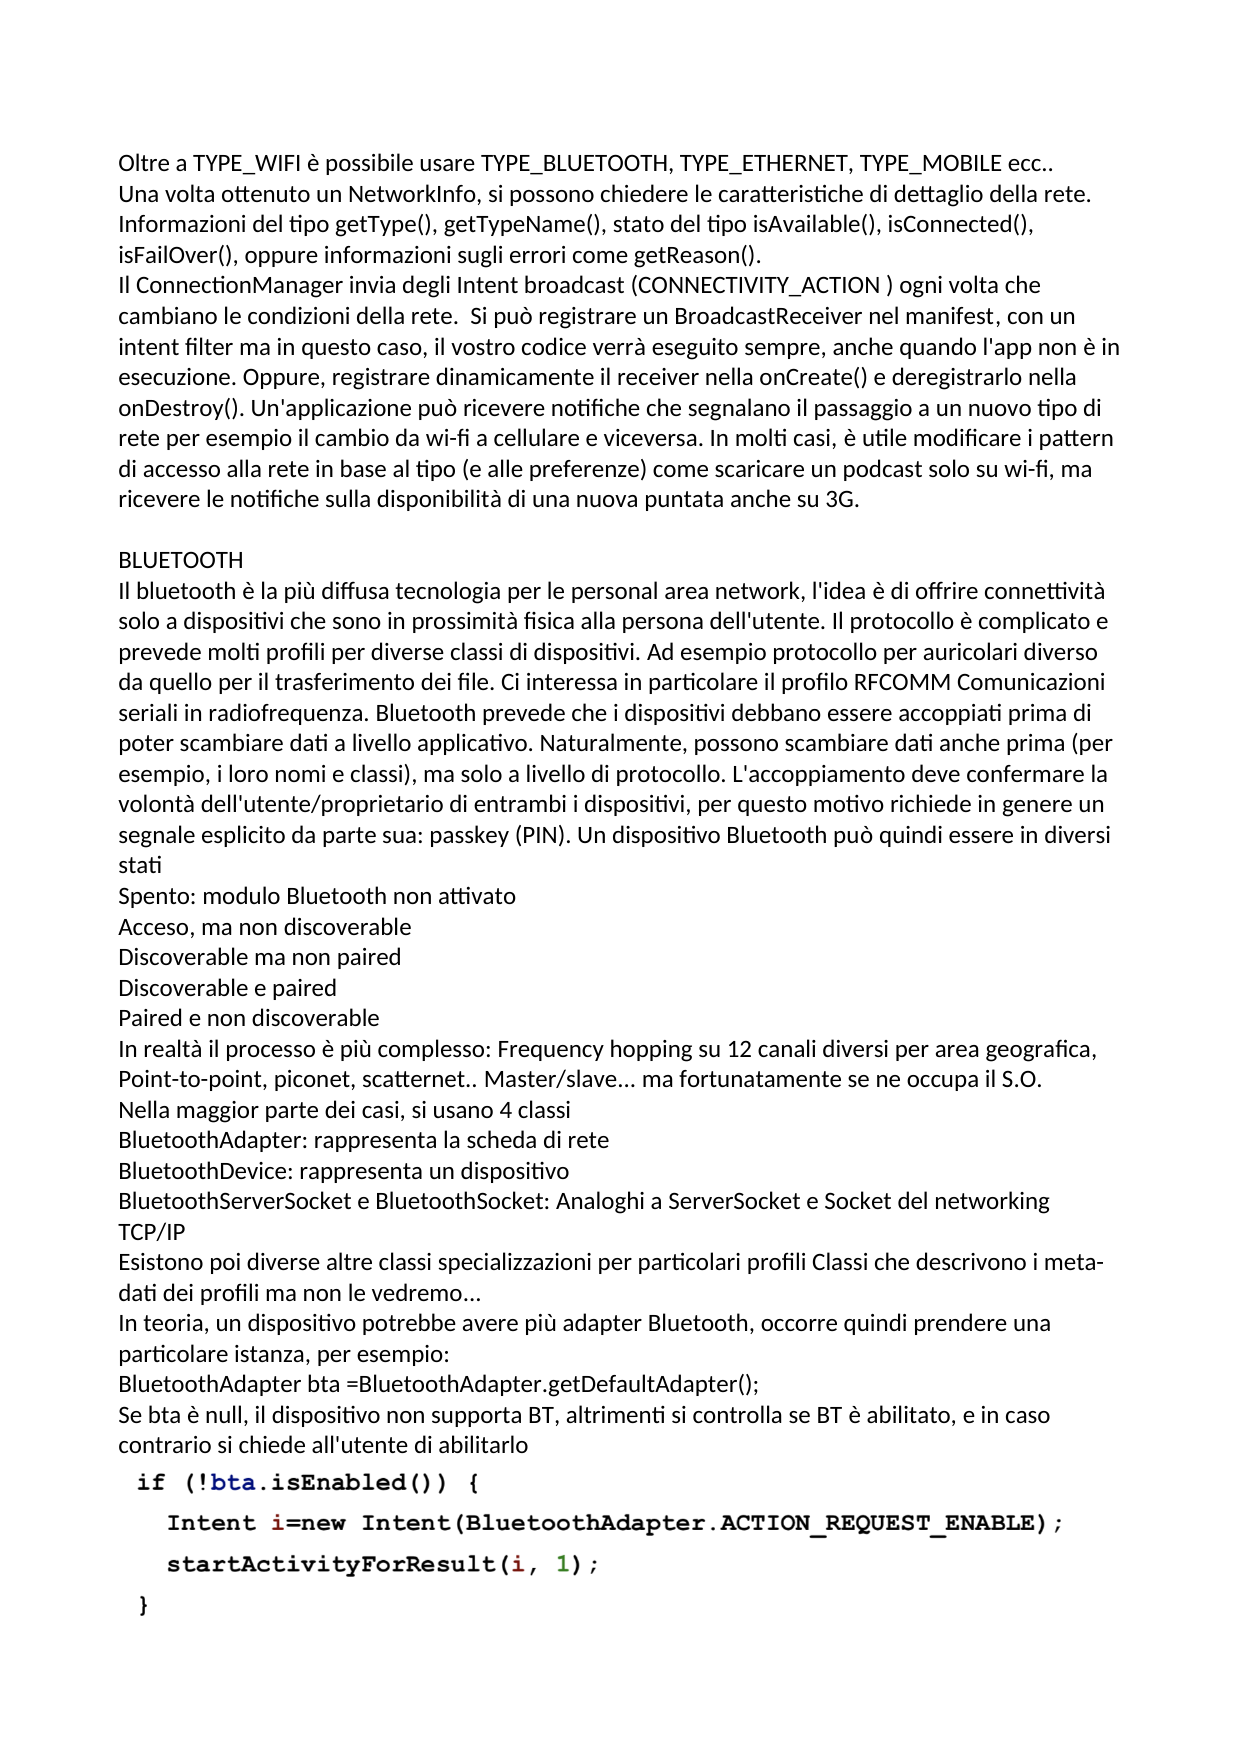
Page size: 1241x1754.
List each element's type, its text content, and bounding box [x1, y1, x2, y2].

text In realtà il processo è più complesso: Frequency hopping su 12 canali diversi per area geografica, Point-to-point, piconet, scatternet.. Master/slave... ma fortunatamente se ne occupa il S.O. [118, 1033, 1122, 1094]
text BluetoothAdapter bta =BluetoothAdapter.getDefaultAdapter(); [118, 1368, 1122, 1399]
text Informazioni del tipo getType(), getTypeName(), stato del tipo isAvailable(), isConnected(), isFailOver(), oppure informazioni sugli errori come getReason(). [118, 209, 1122, 270]
picture [118, 1460, 1079, 1632]
text Una volta ottenuto un NetworkInfo, si possono chiedere le caratteristiche di dettaglio della rete. [118, 178, 1122, 209]
text Acceso, ma non discoverable [118, 911, 1122, 941]
text BluetoothAdapter: rappresenta la scheda di rete [118, 1124, 1122, 1155]
text Esistono poi diverse altre classi specializzazioni per particolari profili Classi che descrivono i meta-dati dei profili ma non le vedremo... [118, 1246, 1122, 1307]
text Discoverable e paired [118, 972, 1122, 1002]
text Discoverable ma non paired [118, 941, 1122, 972]
text BluetoothDevice: rappresenta un dispositivo [118, 1155, 1122, 1185]
text BluetoothServerSocket e BluetoothSocket: Analoghi a ServerSocket e Socket del networking TCP/IP [118, 1185, 1122, 1246]
text BLUETOOTH [118, 544, 1122, 575]
text In teoria, un dispositivo potrebbe avere più adapter Bluetooth, occorre quindi prendere una particolare istanza, per esempio: [118, 1307, 1122, 1368]
text Spento: modulo Bluetooth non attivato [118, 880, 1122, 911]
text Paired e non discoverable [118, 1002, 1122, 1033]
text Oltre a TYPE_WIFI è possibile usare TYPE_BLUETOOTH, TYPE_ETHERNET, TYPE_MOBILE ecc.. [118, 148, 1122, 178]
text Il ConnectionManager invia degli Intent broadcast (CONNECTIVITY_ACTION ) ogni volta che cambiano le condizioni della rete. Si può registrare un BroadcastReceiver nel manifest, con un intent filter ma in questo caso, il vostro codice verrà eseguito sempre, anche quando l'app non è in esecuzione. Oppure, registrare dinamicamente il receiver nella onCreate() e deregistrarlo nella onDestroy(). Un'applicazione può ricevere notifiche che segnalano il passaggio a un nuovo tipo di rete per esempio il cambio da wi-fi a cellulare e viceversa. In molti casi, è utile modificare i pattern di accesso alla rete in base al tipo (e alle preferenze) come scaricare un podcast solo su wi-fi, ma ricevere le notifiche sulla disponibilità di una nuova puntata anche su 3G. [118, 270, 1122, 514]
text Nella maggior parte dei casi, si usano 4 classi [118, 1094, 1122, 1124]
text Il bluetooth è la più diffusa tecnologia per le personal area network, l'idea è di offrire connettività solo a dispositivi che sono in prossimità fisica alla persona dell'utente. Il protocollo è complicato e prevede molti profili per diverse classi di dispositivi. Ad esempio protocollo per auricolari diverso da quello per il trasferimento dei file. Ci interessa in particolare il profilo RFCOMM Comunicazioni seriali in radiofrequenza. Bluetooth prevede che i dispositivi debbano essere accoppiati prima di poter scambiare dati a livello applicativo. Naturalmente, possono scambiare dati anche prima (per esempio, i loro nomi e classi), ma solo a livello di protocollo. L'accoppiamento deve confermare la volontà dell'utente/proprietario di entrambi i dispositivi, per questo motivo richiede in genere un segnale esplicito da parte sua: passkey (PIN). Un dispositivo Bluetooth può quindi essere in diversi stati [118, 575, 1122, 880]
text Se bta è null, il dispositivo non supporta BT, altrimenti si controlla se BT è abilitato, e in caso contrario si chiede all'utente di abilitarlo [118, 1399, 1122, 1460]
